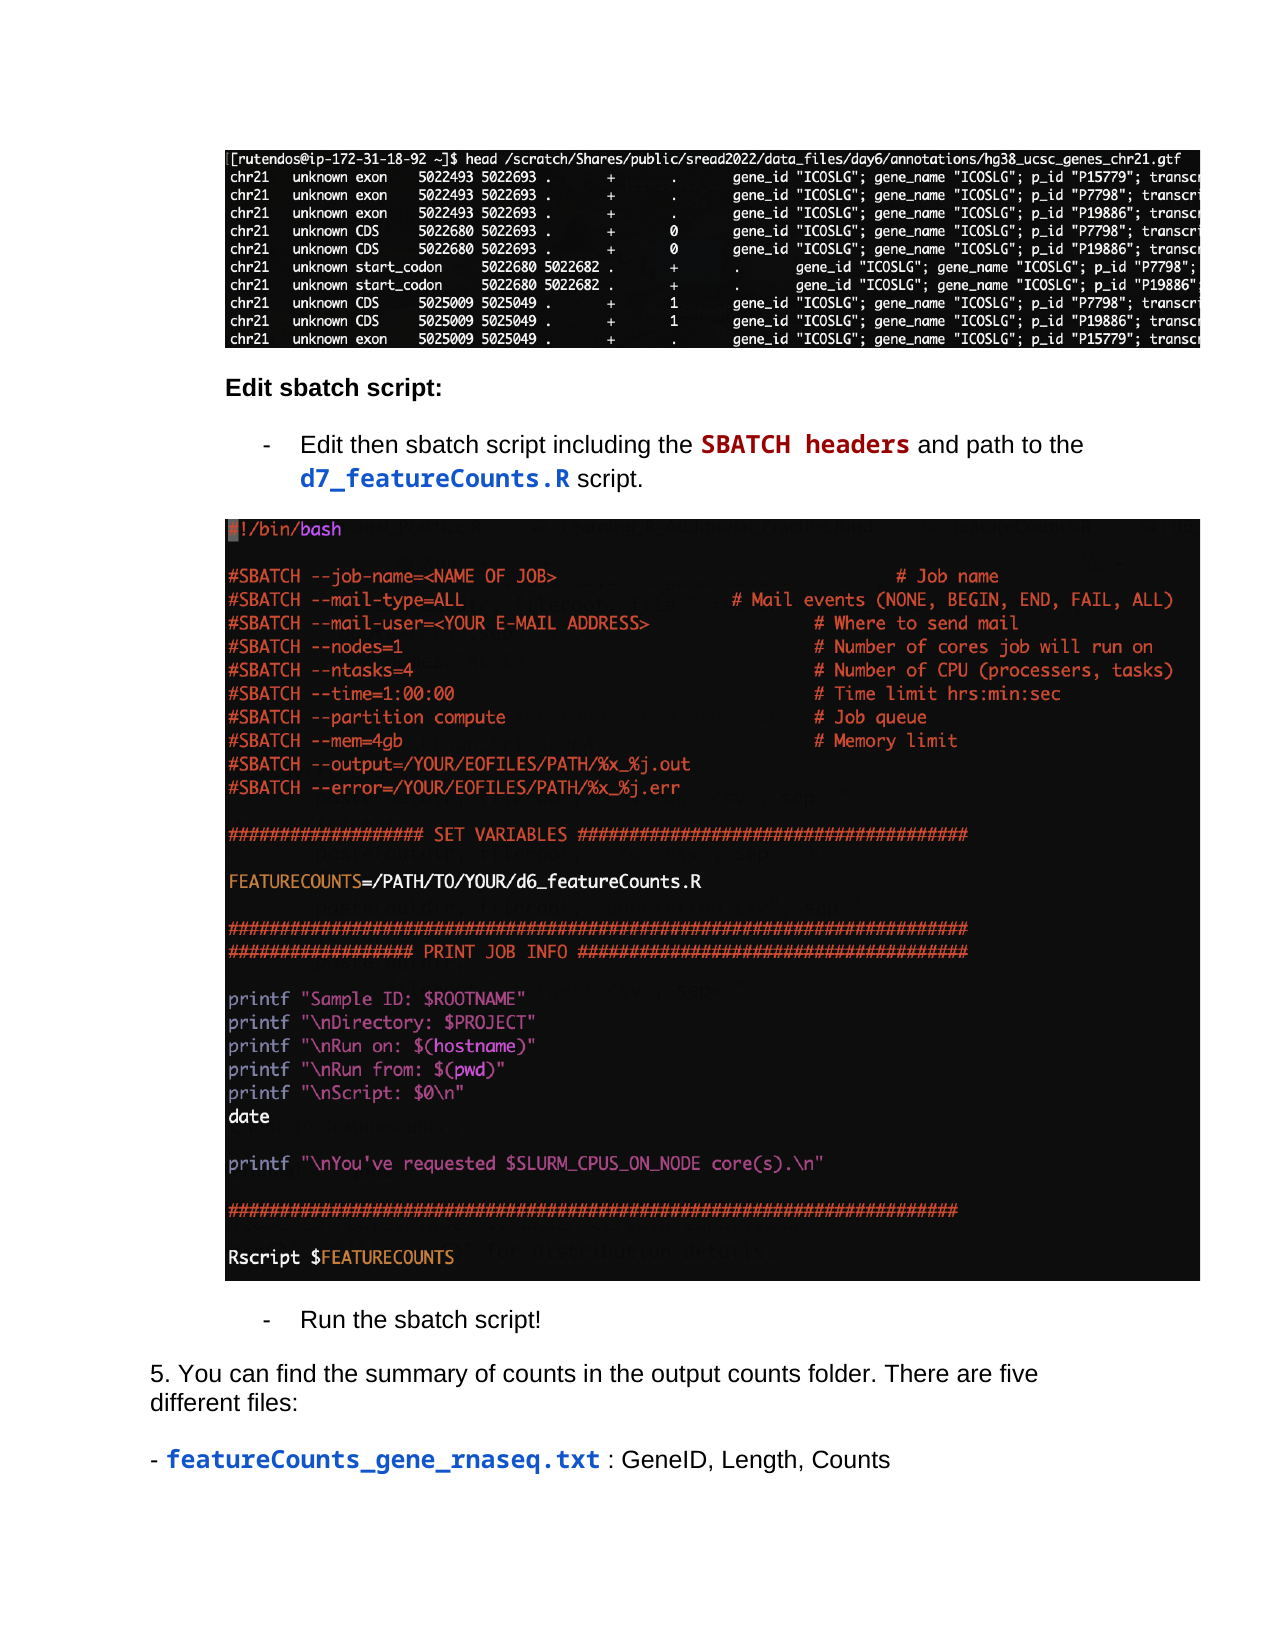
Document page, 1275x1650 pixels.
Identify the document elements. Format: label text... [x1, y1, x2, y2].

text - featureCounts_gene_rnaseq.txt : GeneID, Length, Counts [150, 1441, 1125, 1476]
list Edit then sbatch script including the SBATCH headers and path to the d7_featureCounts.R script. [262, 427, 1125, 495]
text 5. You can find the summary of counts in the output counts folder. There are five different files: [150, 1359, 1125, 1416]
picture [225, 519, 1200, 1281]
list Run the sbatch script! [262, 1305, 1125, 1334]
picture [225, 150, 1200, 348]
text Edit sbatch script: [150, 373, 1125, 402]
